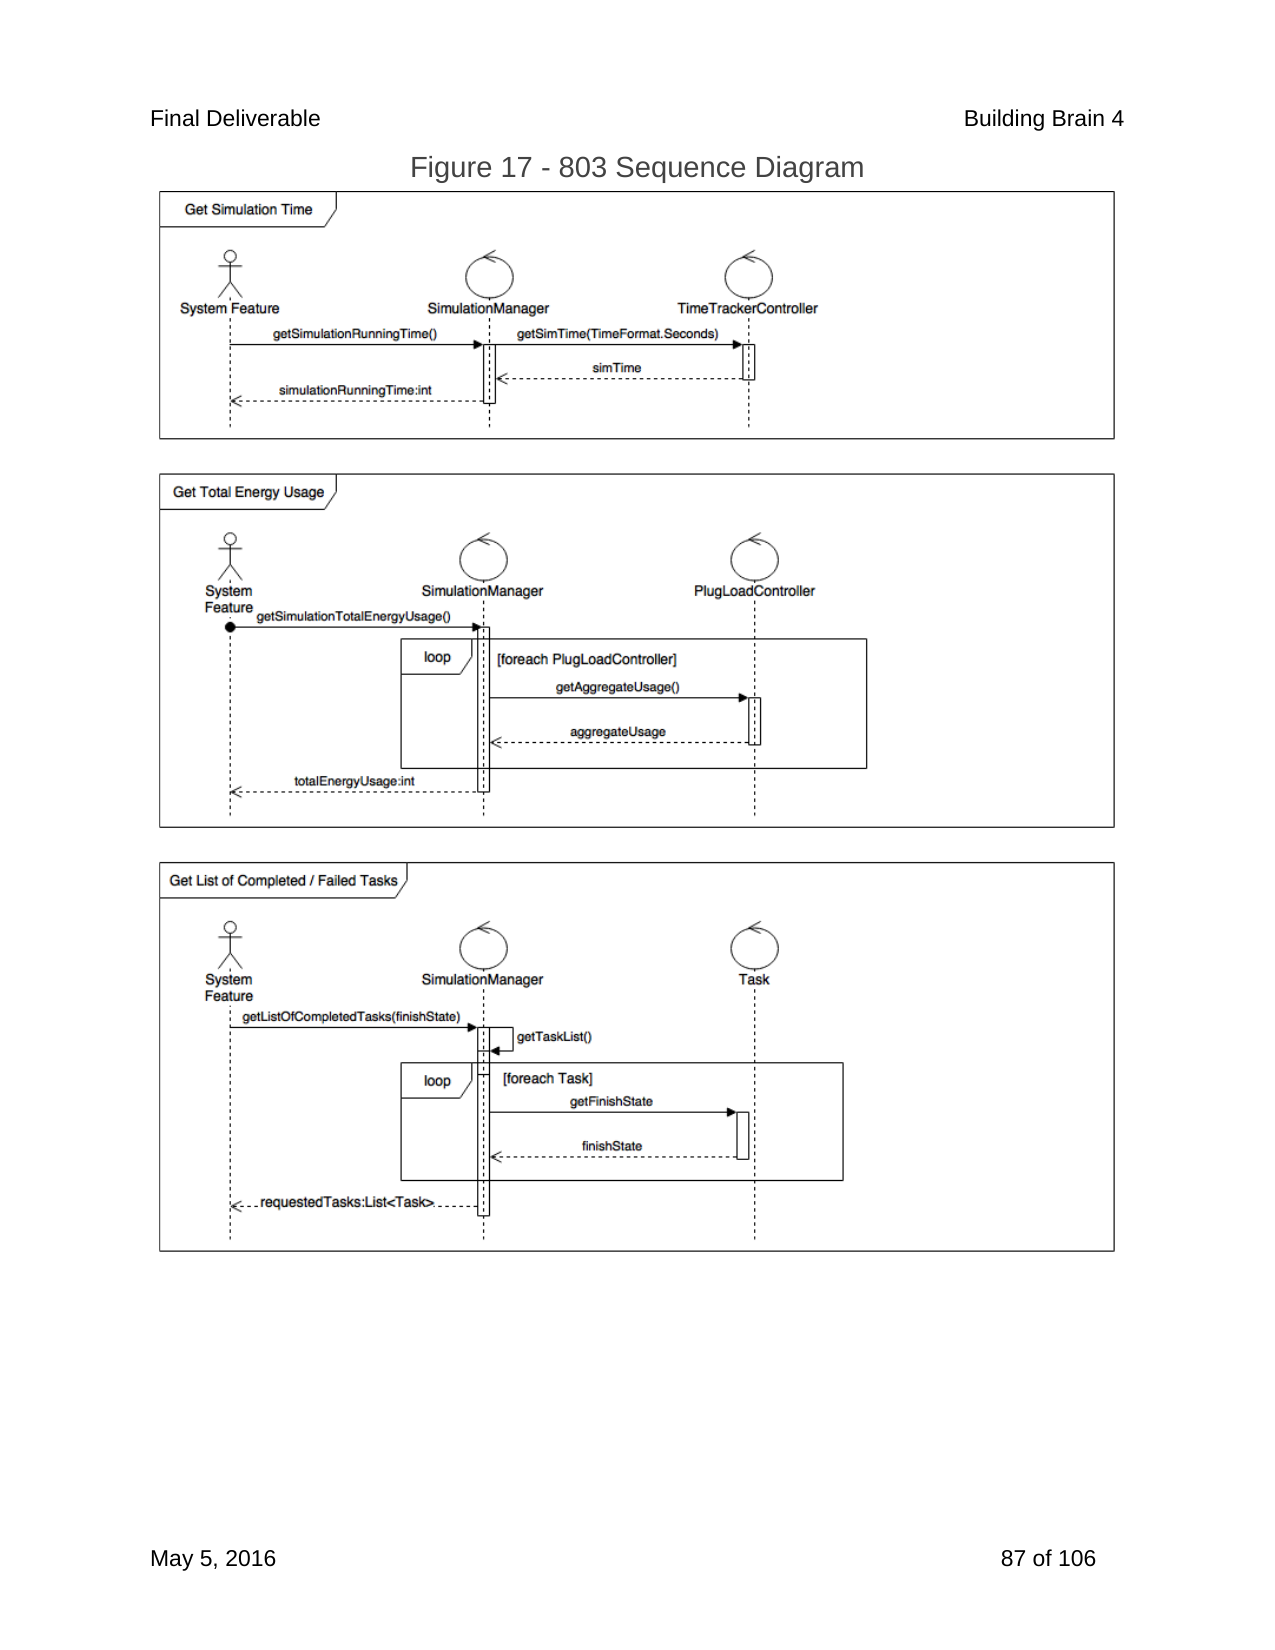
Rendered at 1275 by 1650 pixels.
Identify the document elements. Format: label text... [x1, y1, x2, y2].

subtitle Figure 17 - 803 Sequence Diagram [150, 150, 1125, 183]
picture [159, 191, 1116, 1253]
